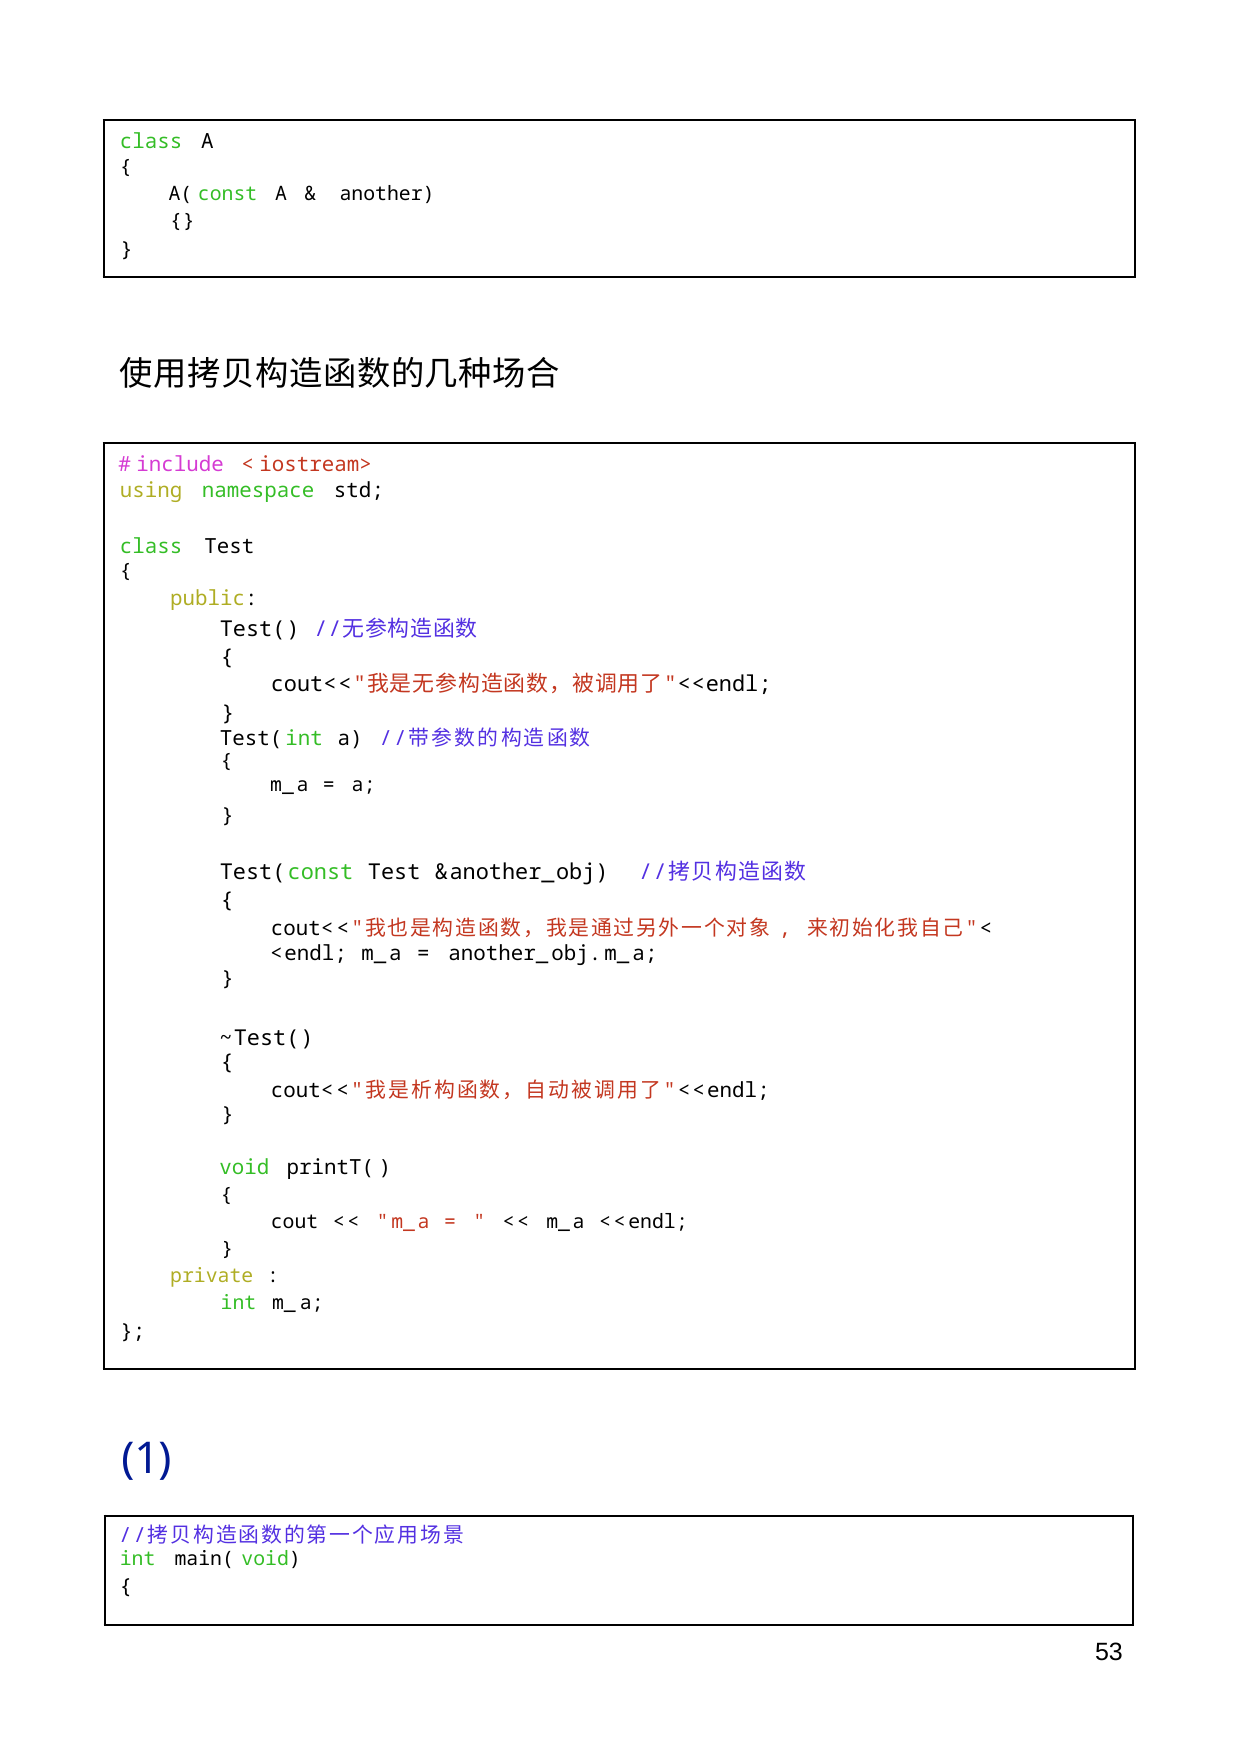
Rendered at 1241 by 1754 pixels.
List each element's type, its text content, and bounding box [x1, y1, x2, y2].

table_header //拷⻉构造函数的第⼀个应⽤场景 int main(void) { [106, 1517, 1132, 1624]
table_header class A { A(const A & another) {} } [105, 121, 1134, 276]
text (1) [99, 1430, 1137, 1484]
text 使用拷贝构造函数的几种场合 [119, 349, 1137, 395]
table_header #include <iostream> using namespace std; class Test { public: Test() //⽆参构造函数 { cout<<"我是⽆参构造函数，被调⽤了"<<endl; } Test(int a) //带参数的构造函数 { m_a = a; } Test(const Test &another_obj) //拷⻉构造函数 { cout<<"我也是构造函数，我是通过另外⼀个对象 , 来初始化我⾃⼰"<<endl; m_a = another_obj.m_a; } ~Test() { cout<<"我是析构函数，⾃动被调⽤了"<<endl; } void printT() { cout << "m_a = " << m_a <<endl; } private : int m_a; }; [105, 444, 1134, 1368]
